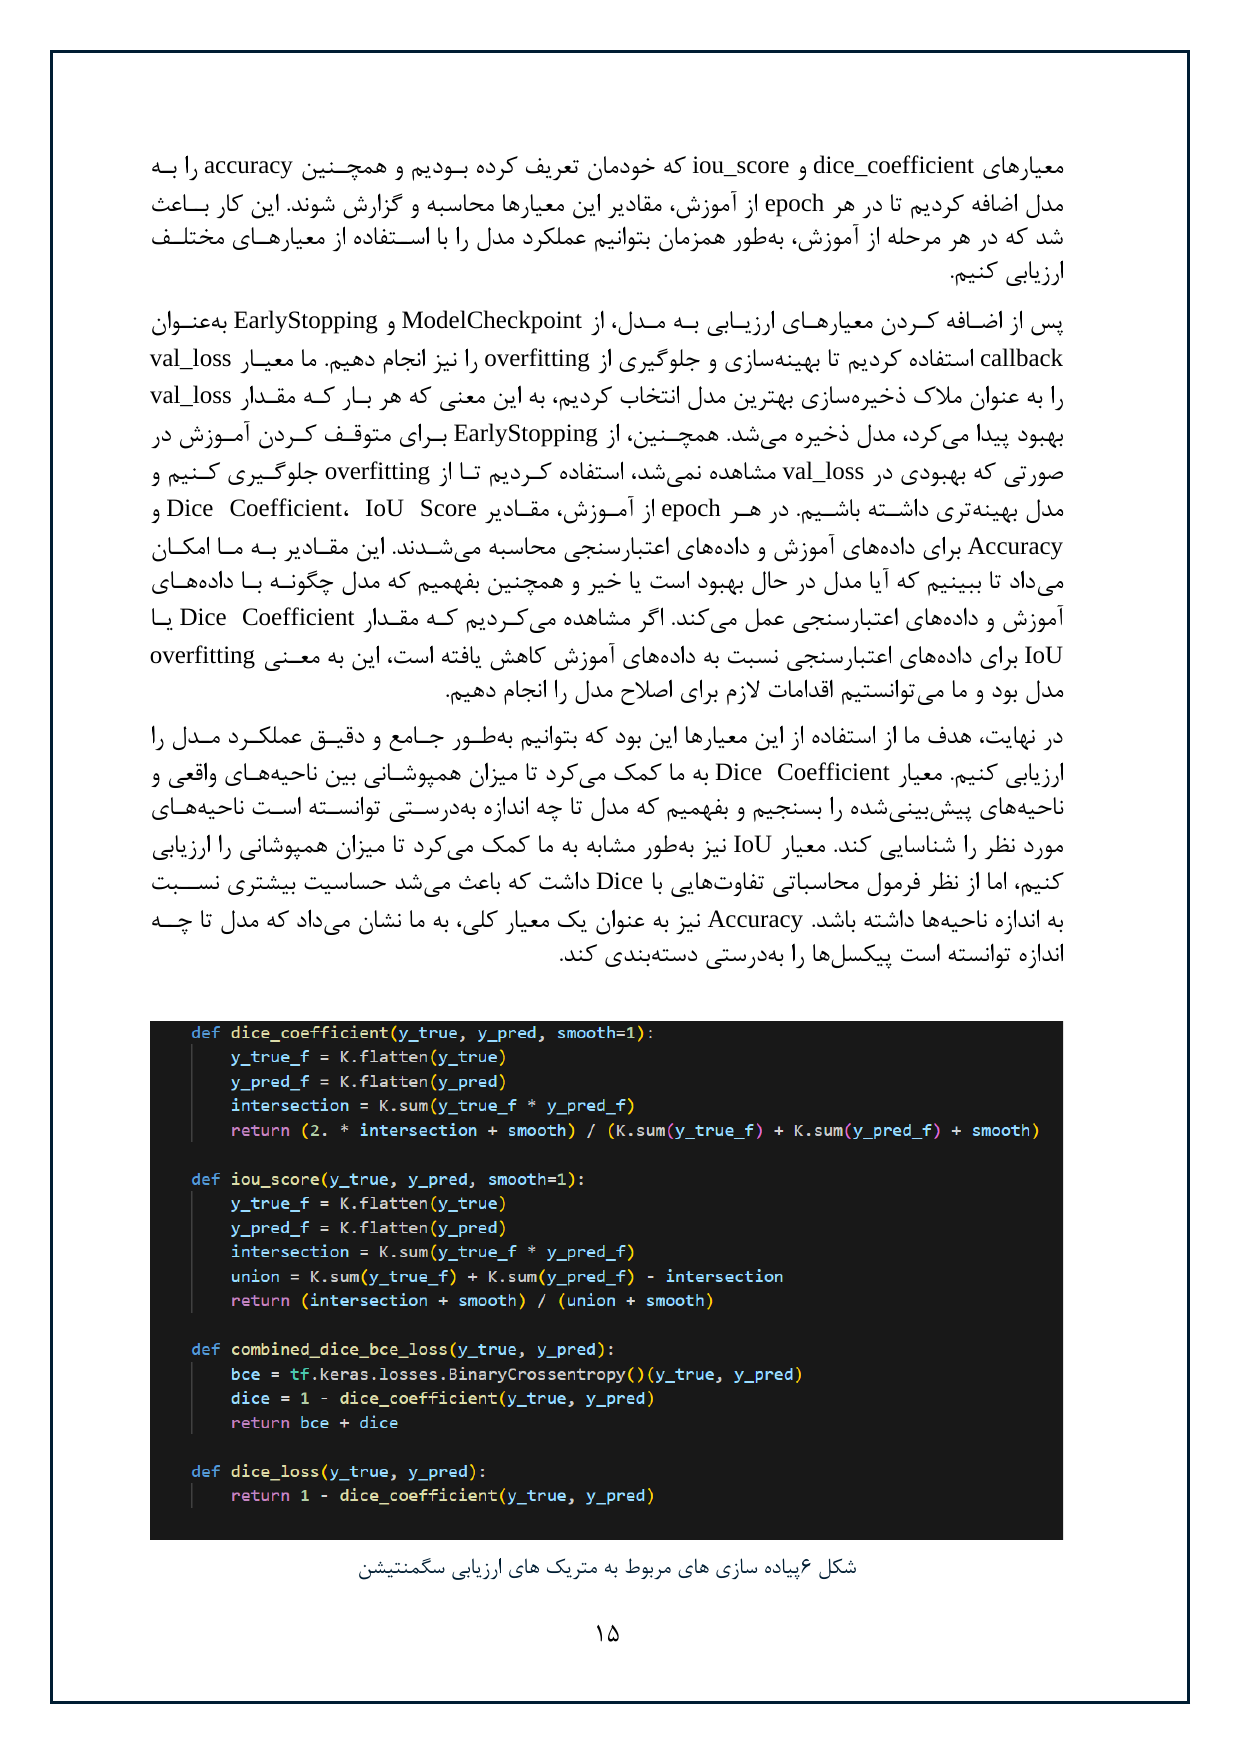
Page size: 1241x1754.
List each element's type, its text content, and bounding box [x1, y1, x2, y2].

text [150, 150, 1063, 288]
text در نهایت، هدف ما از استفاده از این معیارها این بود که بتوانیم به‌طور جامع و دقیق عملکرد مدل را ارزیابی کنیم. معیار Dice Coefficient به ما کمک می‌کرد تا میزان همپوشانی بین ناحیه‌های واقعی و ناحیه‌های پیش‌بینی‌شده را بسنجیم و بفهمیم که مدل تا چه اندازه به‌درستی توانسته است ناحیه‌های مورد نظر را شناسایی کند. معیار IoU نیز به‌طور مشابه به ما کمک می‌کرد تا میزان همپوشانی را ارزیابی کنیم، اما از نظر فرمول محاسباتی تفاوت‌هایی با Dice داشت که باعث می‌شد حساسیت بیشتری نسبت به اندازه ناحیه‌ها داشته باشد. Accuracy نیز به عنوان یک معیار کلی، به ما نشان می‌داد که مدل تا چه اندازه توانسته است پیکسل‌ها را به‌درستی دسته‌بندی کند. [150, 724, 1063, 971]
text شکل 6پیاده سازی های مربوط به متریک های ارزیابی سگمنتیشن [150, 1557, 1063, 1582]
picture [150, 1021, 1064, 1540]
text پس از اضافه کردن معیارهای ارزیابی به مدل، از ModelCheckpoint و EarlyStopping به‌عنوان callback استفاده کردیم تا بهینه‌سازی و جلوگیری از overfitting را نیز انجام دهیم. ما معیار val_loss را به عنوان ملاک ذخیره‌سازی بهترین مدل انتخاب کردیم، به این معنی که هر بار که مقدار val_loss بهبود پیدا می‌کرد، مدل ذخیره می‌شد. همچنین، از EarlyStopping برای متوقف کردن آموزش در صورتی که بهبودی در val_loss مشاهده نمی‌شد، استفاده کردیم تا از overfitting جلوگیری کنیم و مدل بهینه‌تری داشته باشیم. در هر epoch از آموزش، مقادیر Dice Coefficient، IoU Score و Accuracy برای داده‌های آموزش و داده‌های اعتبارسنجی محاسبه می‌شدند. این مقادیر به ما امکان می‌داد تا ببینیم که آیا مدل در حال بهبود است یا خیر و همچنین بفهمیم که مدل چگونه با داده‌های آموزش و داده‌های اعتبارسنجی عمل می‌کند. اگر مشاهده می‌کردیم که مقدار Dice Coefficient یا IoU برای داده‌های اعتبارسنجی نسبت به داده‌های آموزش کاهش یافته است، این به معنی overfitting مدل بود و ما می‌توانستیم اقدامات لازم برای اصلاح مدل را انجام دهیم. [150, 305, 1063, 707]
